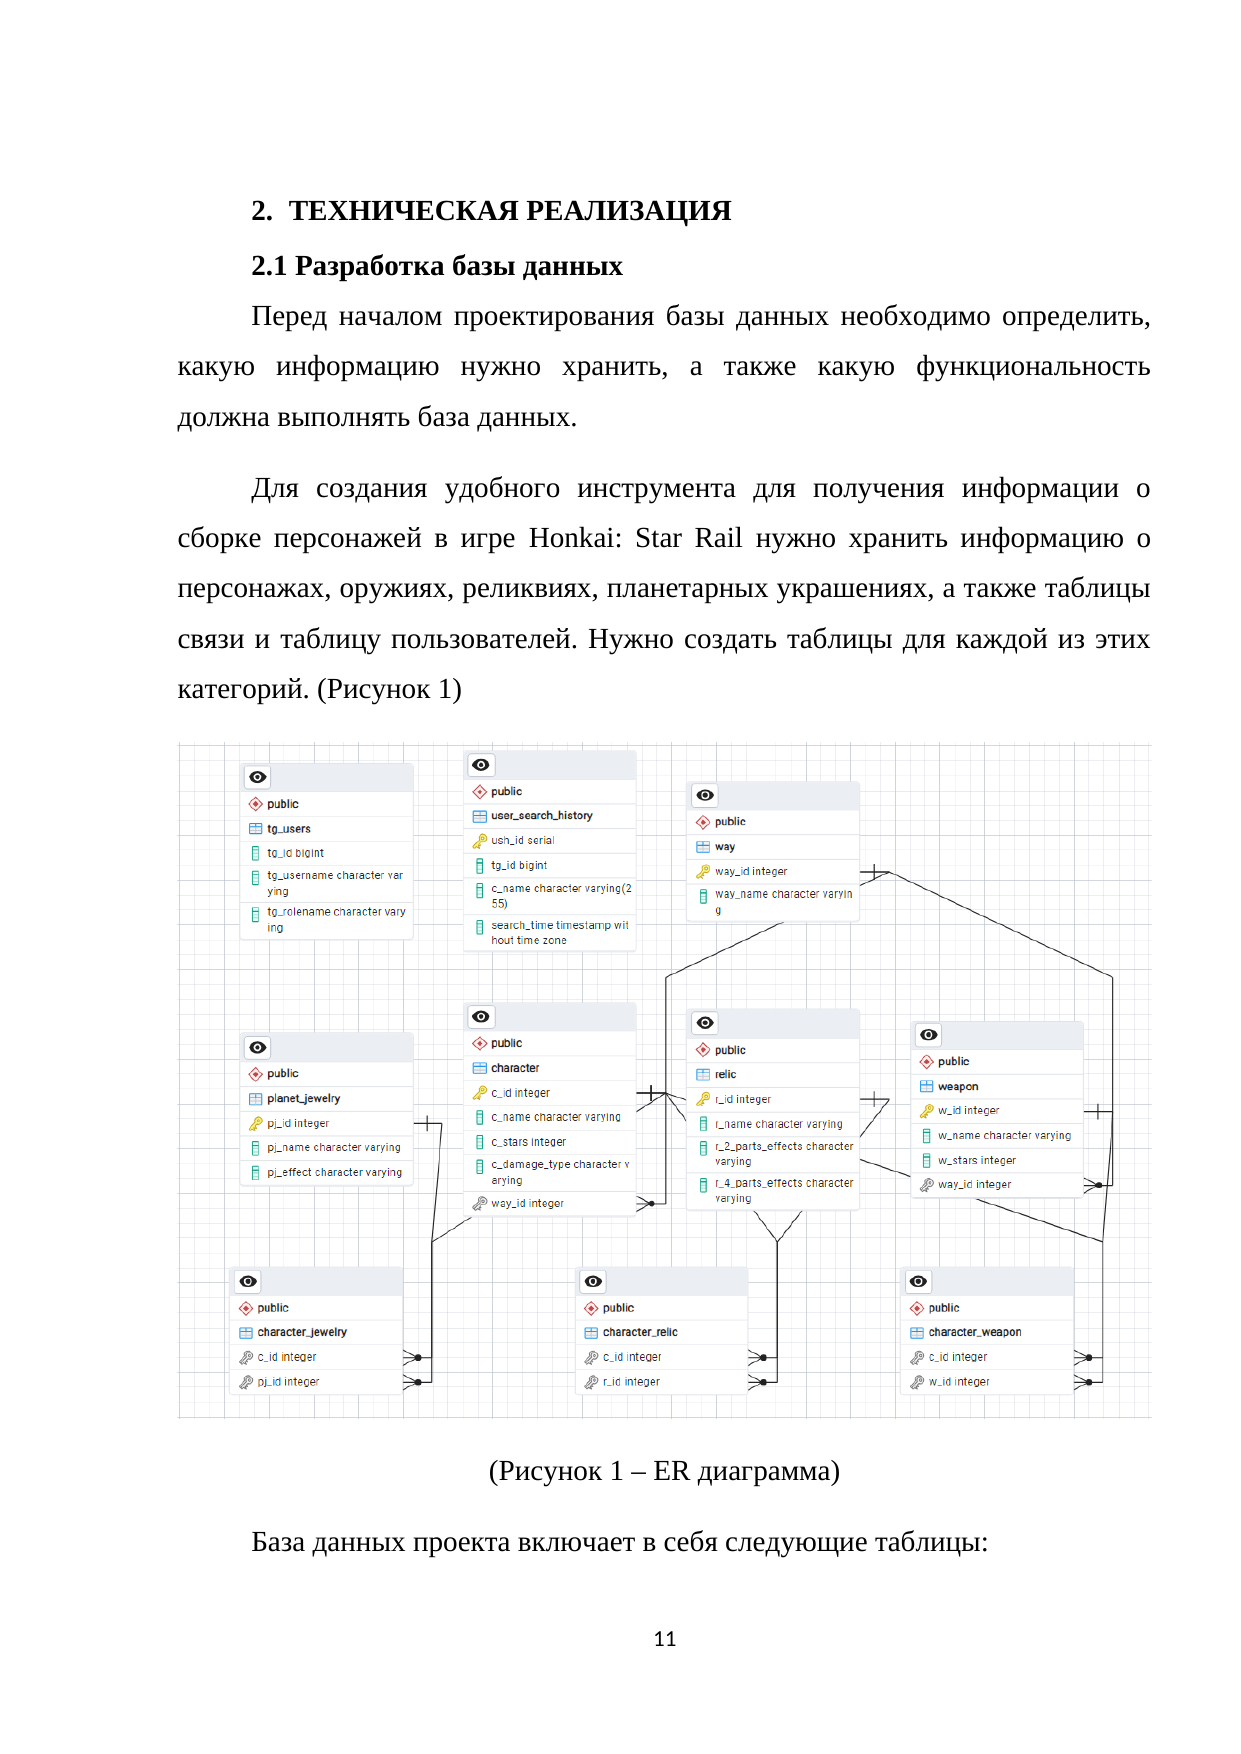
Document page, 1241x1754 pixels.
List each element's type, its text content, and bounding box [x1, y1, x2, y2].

text (Рисунок 1 – ER диаграмма) [177, 1453, 1152, 1487]
text Для создания удобного инструмента для получения информации о сборке персонажей в игре Honkai: Star Rail нужно хранить информацию о персонажах, оружиях, реликвиях, планетарных украшениях, а также таблицы связи и таблицу пользователей. Нужно создать таблицы для каждой из этих категорий. (Рисунок 1) [177, 470, 1152, 705]
text База данных проекта включает в себя следующие таблицы: [177, 1524, 1152, 1558]
subtitle ТЕХНИЧЕСКАЯ РЕАЛИЗАЦИЯ [251, 193, 1152, 227]
subtitle Разработка базы данных [251, 248, 1152, 281]
text Перед началом проектирования базы данных необходимо определить, какую информацию нужно хранить, а также какую функциональность должна выполнять база данных. [177, 298, 1152, 432]
picture [177, 742, 1152, 1419]
